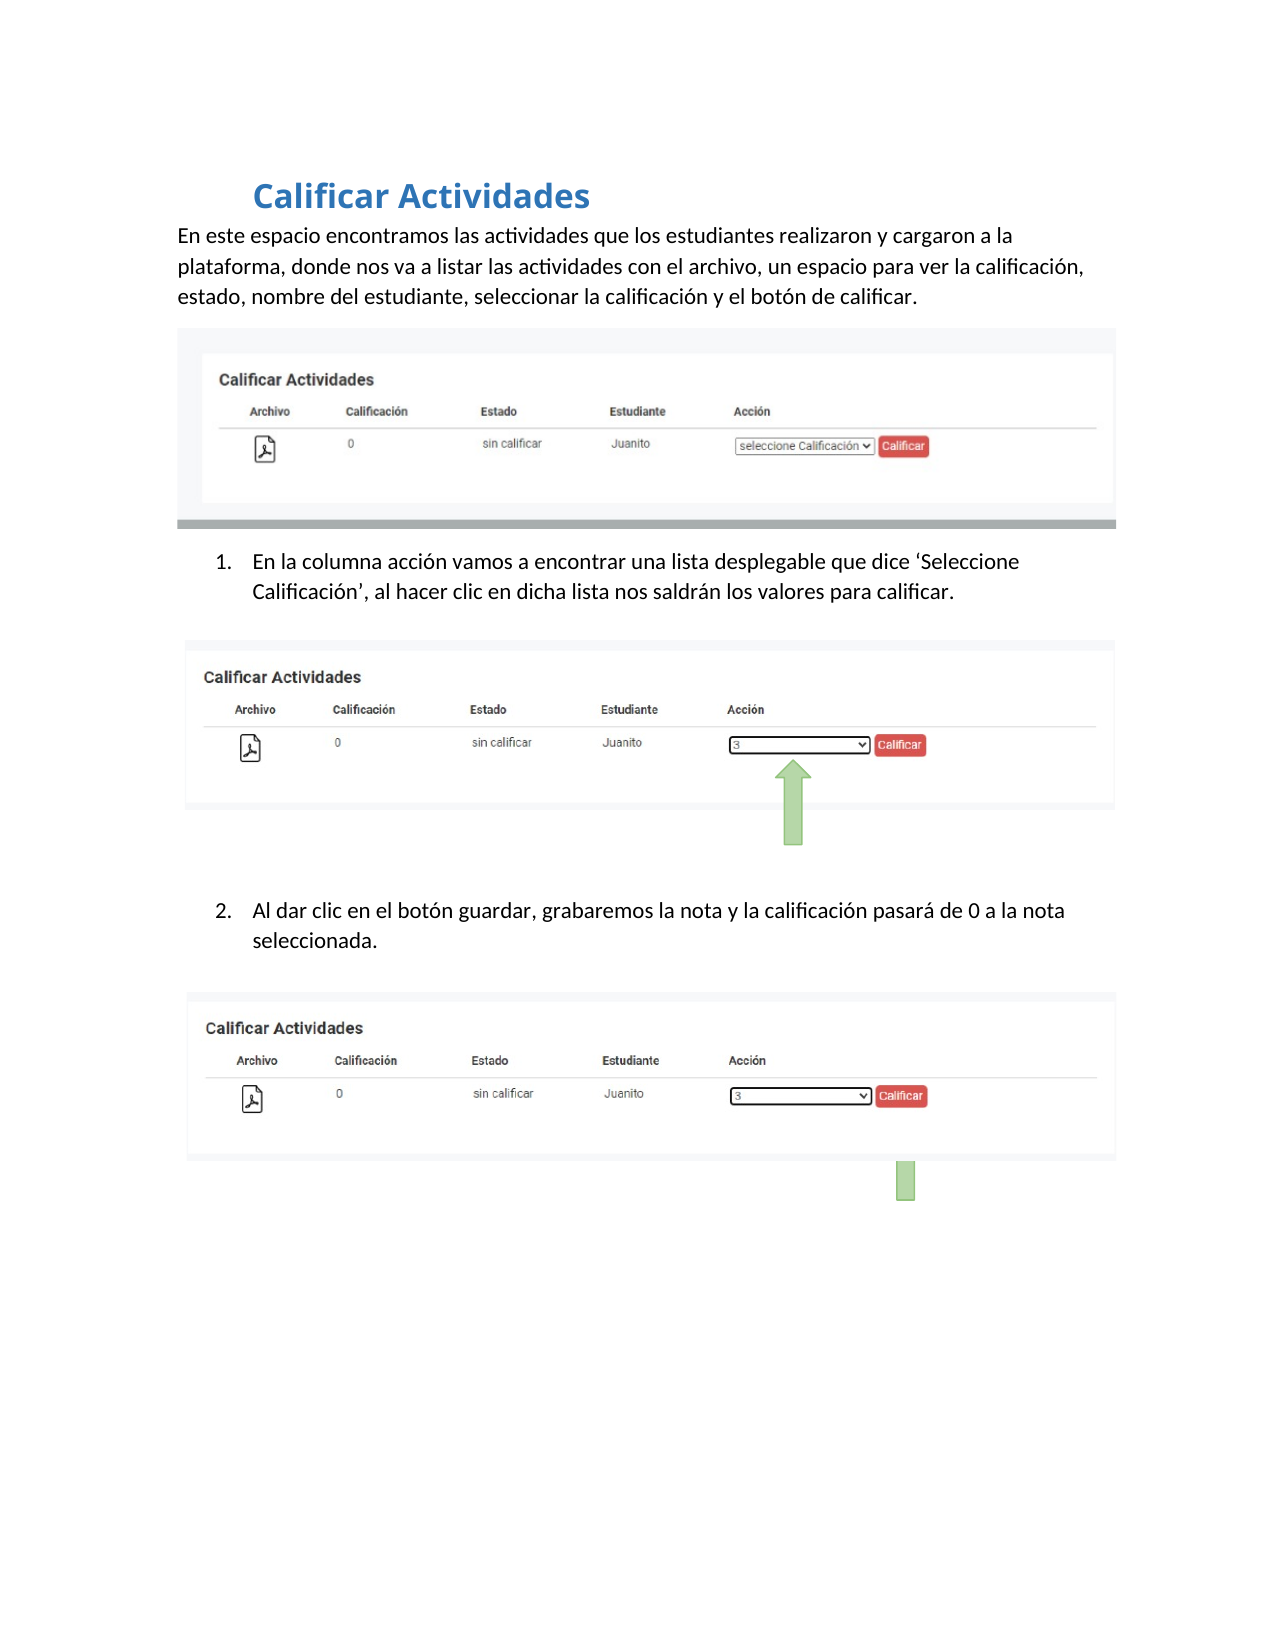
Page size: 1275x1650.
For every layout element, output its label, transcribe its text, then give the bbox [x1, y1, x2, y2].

list Al dar clic en el botón guardar, grabaremos la nota y la calificación pasará de 0 a la nota seleccionada. [215, 896, 1098, 954]
picture [184, 640, 1115, 810]
picture [177, 328, 1117, 529]
picture [186, 992, 1117, 1161]
text En este espacio encontramos las actividades que los estudiantes realizaron y cargaron a la plataforma, donde nos va a listar las actividades con el archivo, un espacio para ver la calificación, estado, nombre del estudiante, seleccionar la calificación y el botón de calificar. [177, 222, 1098, 310]
list En la columna acción vamos a encontrar una lista desplegable que dice ‘Seleccione Calificación’, al hacer clic en dicha lista nos saldrán los valores para calificar. [215, 547, 1098, 605]
subtitle Calificar Actividades [252, 173, 1098, 218]
